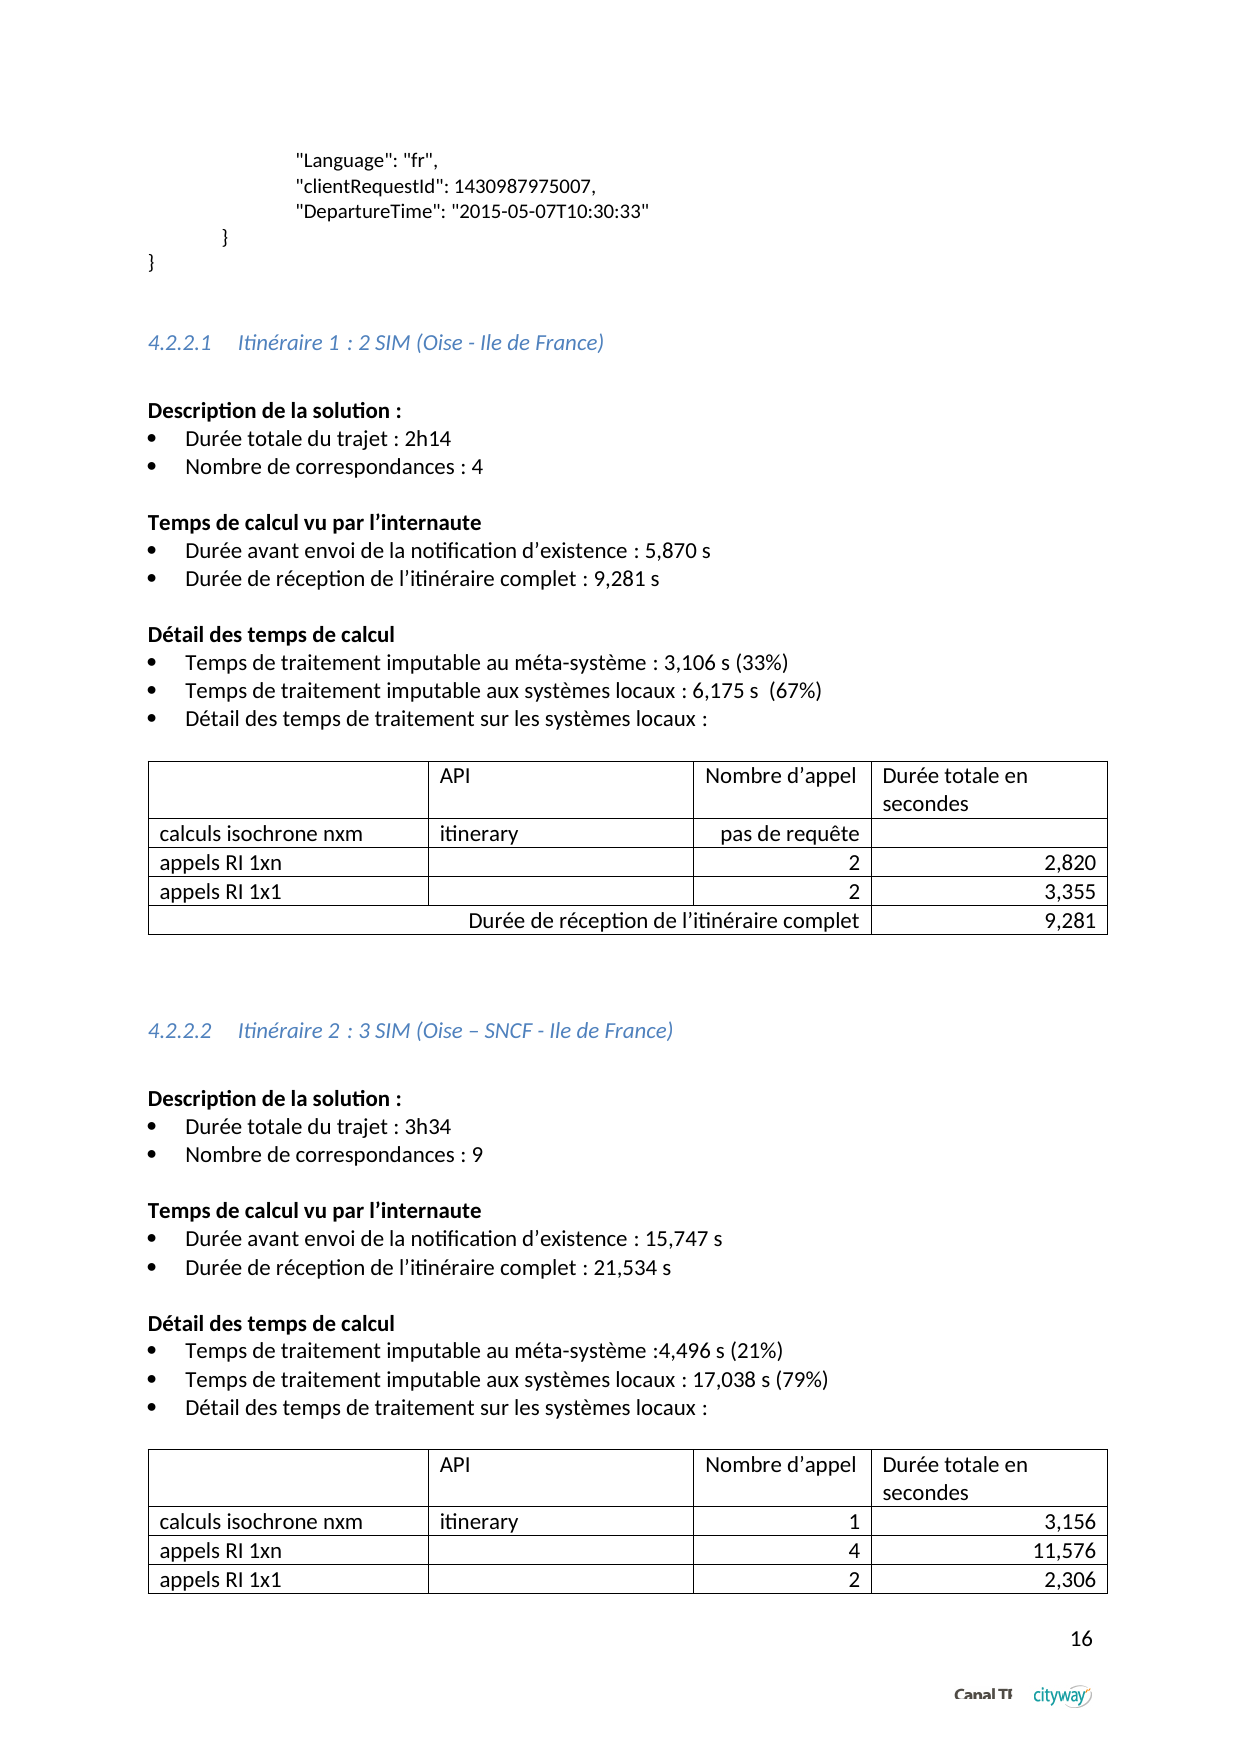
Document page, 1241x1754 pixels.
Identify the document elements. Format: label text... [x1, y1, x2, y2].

text Détail des temps de calcul [148, 1309, 1093, 1337]
table_cell [429, 848, 693, 876]
table_cell 4 [694, 1536, 871, 1564]
list Détail des temps de traitement sur les systèmes locaux : [148, 704, 1093, 732]
text Description de la solution : [148, 396, 1093, 424]
list Nombre de correspondances : 9 [148, 1141, 1093, 1168]
list Durée de réception de l’itinéraire complet : 9,281 s [148, 564, 1093, 592]
table_cell 2 [694, 848, 871, 876]
table_cell calculs isochrone nxm [149, 1507, 428, 1535]
table_cell 2 [694, 1565, 871, 1593]
table_cell [872, 819, 1107, 847]
table_cell 2,306 [872, 1565, 1107, 1593]
table_header [149, 762, 428, 818]
table_cell calculs isochrone nxm [149, 819, 428, 847]
table_cell [429, 877, 693, 905]
list Détail des temps de traitement sur les systèmes locaux : [148, 1393, 1093, 1421]
picture [1028, 1677, 1095, 1711]
table_header Durée totale en secondes [872, 762, 1107, 818]
text "Language": "fr", [148, 148, 1093, 173]
text Temps de calcul vu par l’internaute [148, 1197, 1093, 1224]
text "DepartureTime": "2015-05-07T10:30:33" [148, 198, 1093, 224]
list Durée avant envoi de la notification d’existence : 15,747 s [148, 1224, 1093, 1253]
list Temps de traitement imputable au méta-système : 3,106 s (33%) [148, 648, 1093, 676]
subtitle Itinéraire 1 : 2 SIM (Oise - Ile de France) [148, 328, 1093, 356]
list Nombre de correspondances : 4 [148, 452, 1093, 480]
picture [953, 1686, 1013, 1699]
list Durée de réception de l’itinéraire complet : 21,534 s [148, 1253, 1093, 1281]
list Temps de traitement imputable aux systèmes locaux : 6,175 s (67%) [148, 676, 1093, 704]
list Durée totale du trajet : 2h14 [148, 424, 1093, 452]
table_cell [429, 1536, 693, 1564]
table_cell 9,281 [872, 906, 1107, 934]
table_cell pas de requête [694, 819, 871, 847]
table_cell [429, 1565, 693, 1593]
table_cell 1 [694, 1507, 871, 1535]
table_header [149, 1450, 428, 1506]
text Détail des temps de calcul [148, 620, 1093, 648]
subtitle Itinéraire 2 : 3 SIM (Oise – SNCF - Ile de France) [148, 1016, 1093, 1044]
table_cell 3,355 [872, 877, 1107, 905]
table_header API [429, 1450, 693, 1506]
table_header Durée totale en secondes [872, 1450, 1107, 1506]
text Description de la solution : [148, 1084, 1093, 1112]
table_cell 2 [694, 877, 871, 905]
list Temps de traitement imputable au méta-système :4,496 s (21%) [148, 1337, 1093, 1365]
table_cell 3,156 [872, 1507, 1107, 1535]
table_header Nombre d’appel [694, 762, 871, 818]
table_cell appels RI 1x1 [149, 877, 428, 905]
table_cell itinerary [429, 1507, 693, 1535]
text } [148, 224, 1093, 249]
text "clientRequestId": 1430987975007, [148, 173, 1093, 198]
list Durée totale du trajet : 3h34 [148, 1112, 1093, 1141]
table_cell 11,576 [872, 1536, 1107, 1564]
text Temps de calcul vu par l’internaute [148, 508, 1093, 536]
table_cell 2,820 [872, 848, 1107, 876]
table_cell Durée de réception de l’itinéraire complet [149, 906, 871, 934]
list Durée avant envoi de la notification d’existence : 5,870 s [148, 536, 1093, 564]
table_cell itinerary [429, 819, 693, 847]
table_cell appels RI 1xn [149, 848, 428, 876]
list Temps de traitement imputable aux systèmes locaux : 17,038 s (79%) [148, 1365, 1093, 1393]
table_header API [429, 762, 693, 818]
table_header Nombre d’appel [694, 1450, 871, 1506]
table_cell appels RI 1x1 [149, 1565, 428, 1593]
text } [148, 249, 1093, 275]
table_cell appels RI 1xn [149, 1536, 428, 1564]
